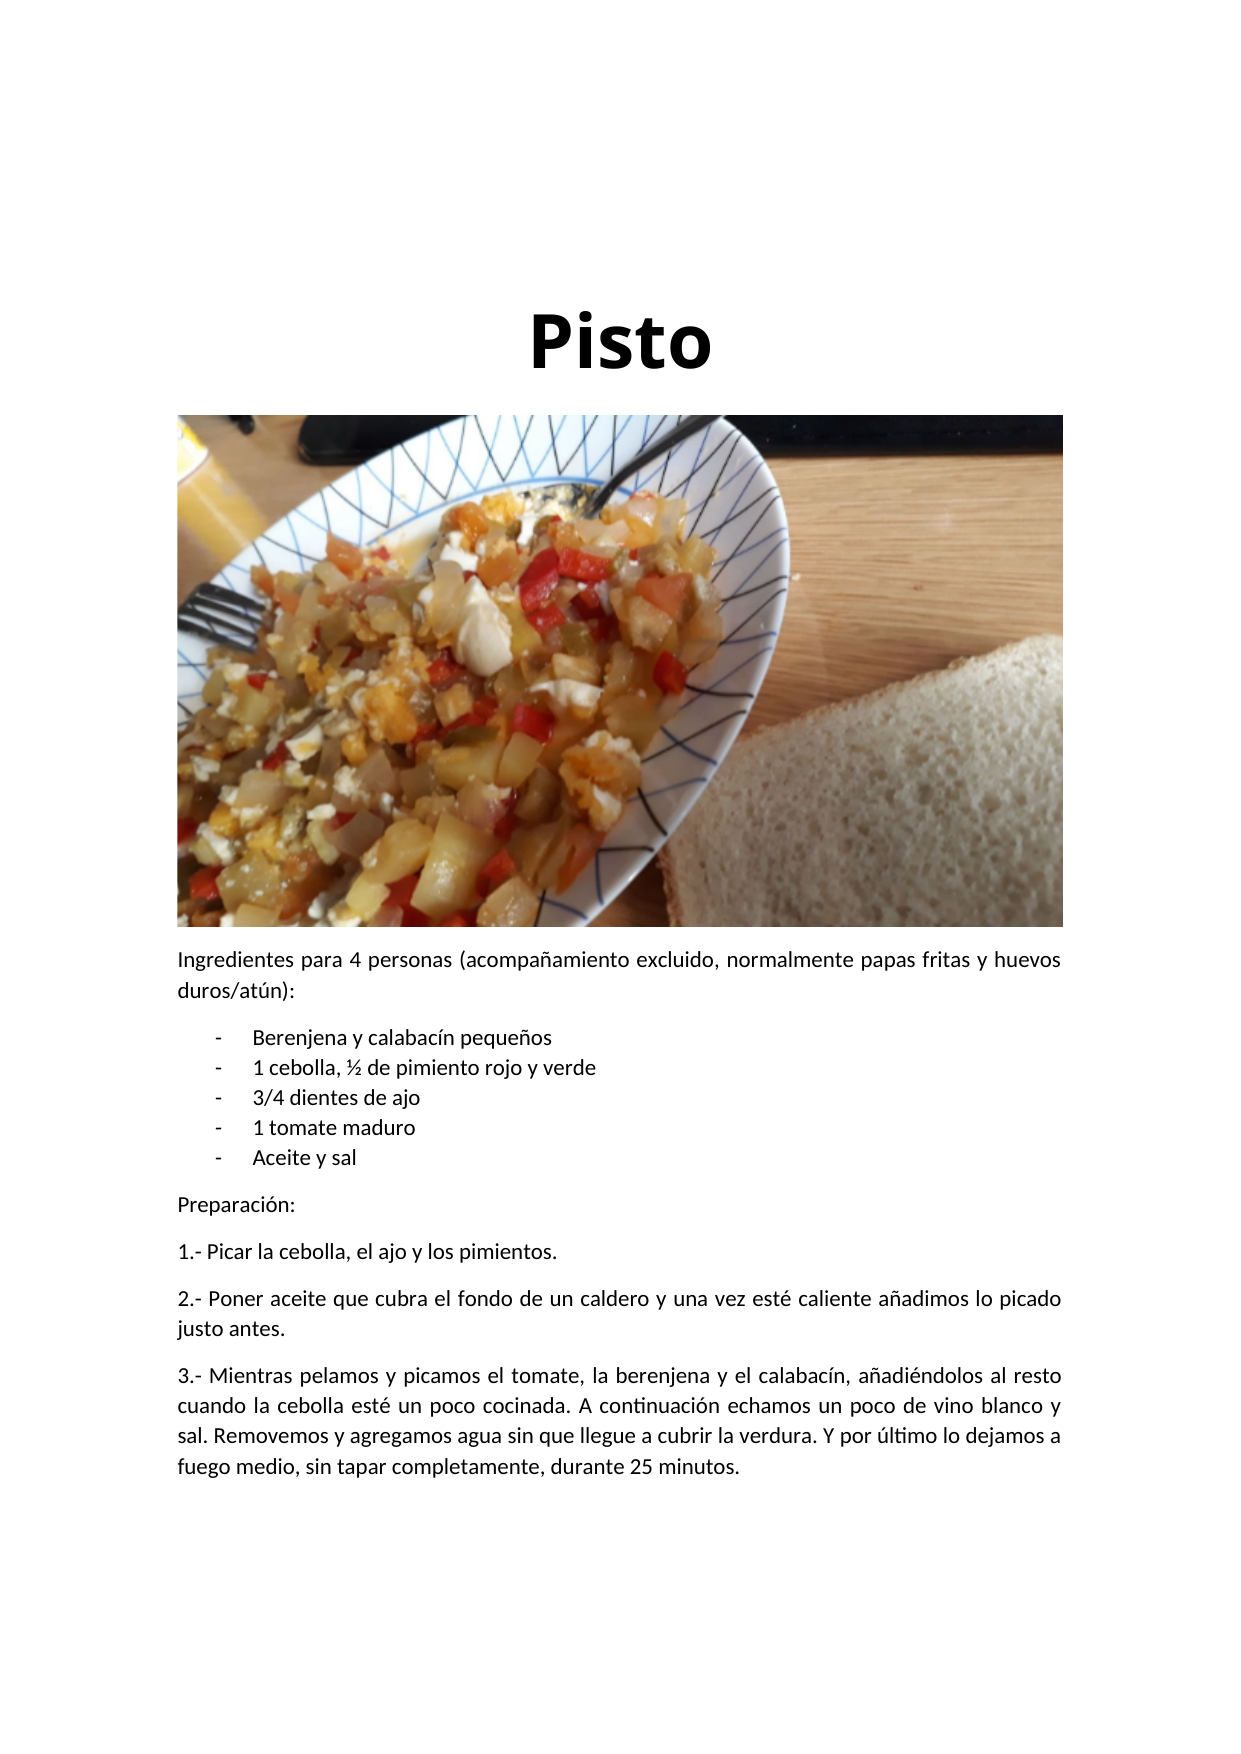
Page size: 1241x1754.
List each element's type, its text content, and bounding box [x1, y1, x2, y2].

text 3.- Mientras pelamos y picamos el tomate, la berenjena y el calabacín, añadiéndolos al resto cuando la cebolla esté un poco cocinada. A continuación echamos un poco de vino blanco y sal. Removemos y agregamos agua sin que llegue a cubrir la verdura. Y por último lo dejamos a fuego medio, sin tapar completamente, durante 25 minutos. [177, 1361, 1063, 1480]
text 1.- Picar la cebolla, el ajo y los pimientos. [177, 1237, 1063, 1265]
list Aceite y sal [215, 1143, 1063, 1172]
list 1 cebolla, ½ de pimiento rojo y verde [215, 1053, 1063, 1081]
text Ingredientes para 4 personas (acompañamiento excluido, normalmente papas fritas y huevos duros/atún): [177, 946, 1063, 1004]
list 1 tomate maduro [215, 1113, 1063, 1141]
list Berenjena y calabacín pequeños [215, 1023, 1063, 1051]
picture [177, 415, 1063, 927]
text Pisto [177, 288, 1063, 390]
text 2.- Poner aceite que cubra el fondo de un caldero y una vez esté caliente añadimos lo picado justo antes. [177, 1284, 1063, 1342]
list 3/4 dientes de ajo [215, 1083, 1063, 1111]
text Preparación: [177, 1190, 1063, 1218]
